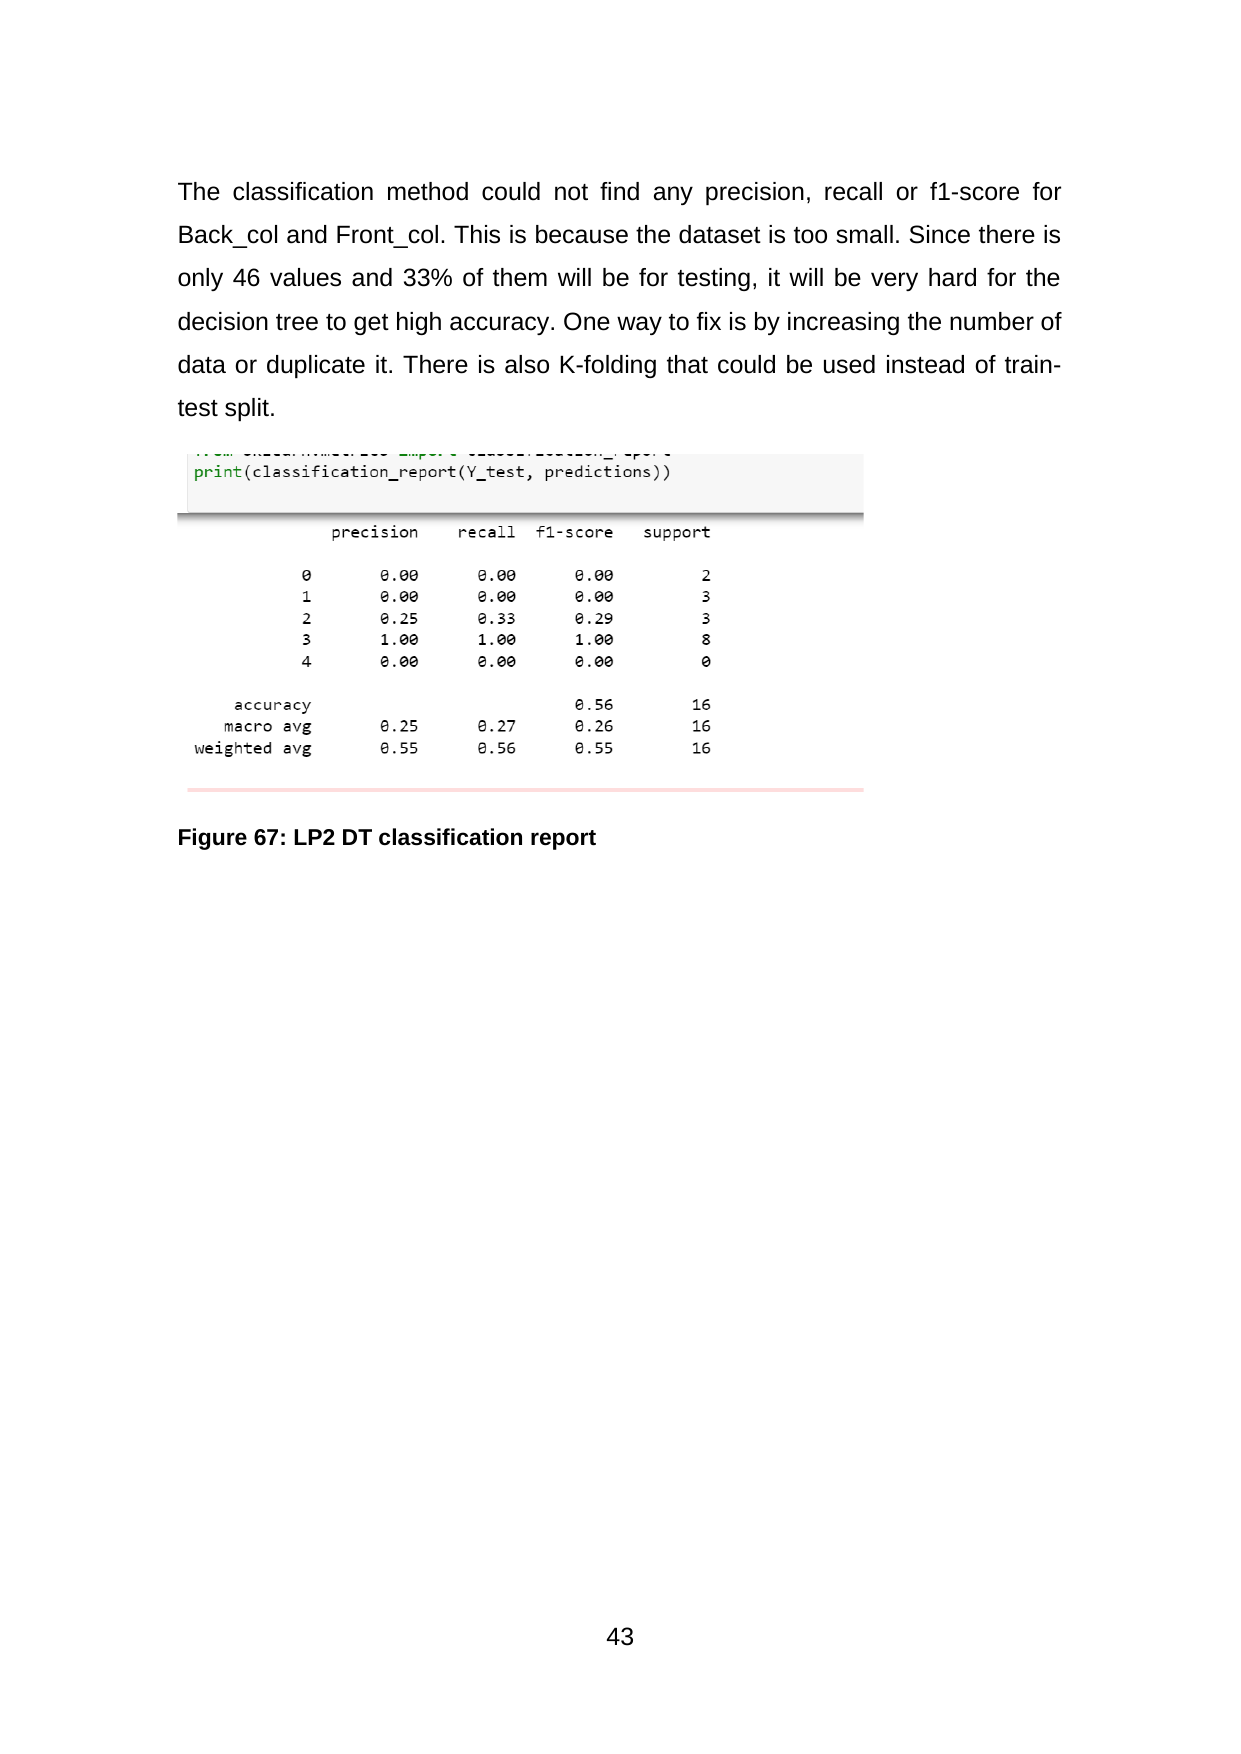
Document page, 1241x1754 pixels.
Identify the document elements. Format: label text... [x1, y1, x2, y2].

picture [177, 454, 864, 792]
text The classification method could not find any precision, recall or f1-score for Back_col and Front_col. This is because the dataset is too small. Since there is only 46 values and 33% of them will be for testing, it will be very hard for the decision tree to get high accuracy. One way to fix is by increasing the number of data or duplicate it. There is also K-folding that could be used instead of train-test split. [177, 177, 1063, 422]
text Figure 67: LP2 DT classification report [177, 824, 1063, 851]
